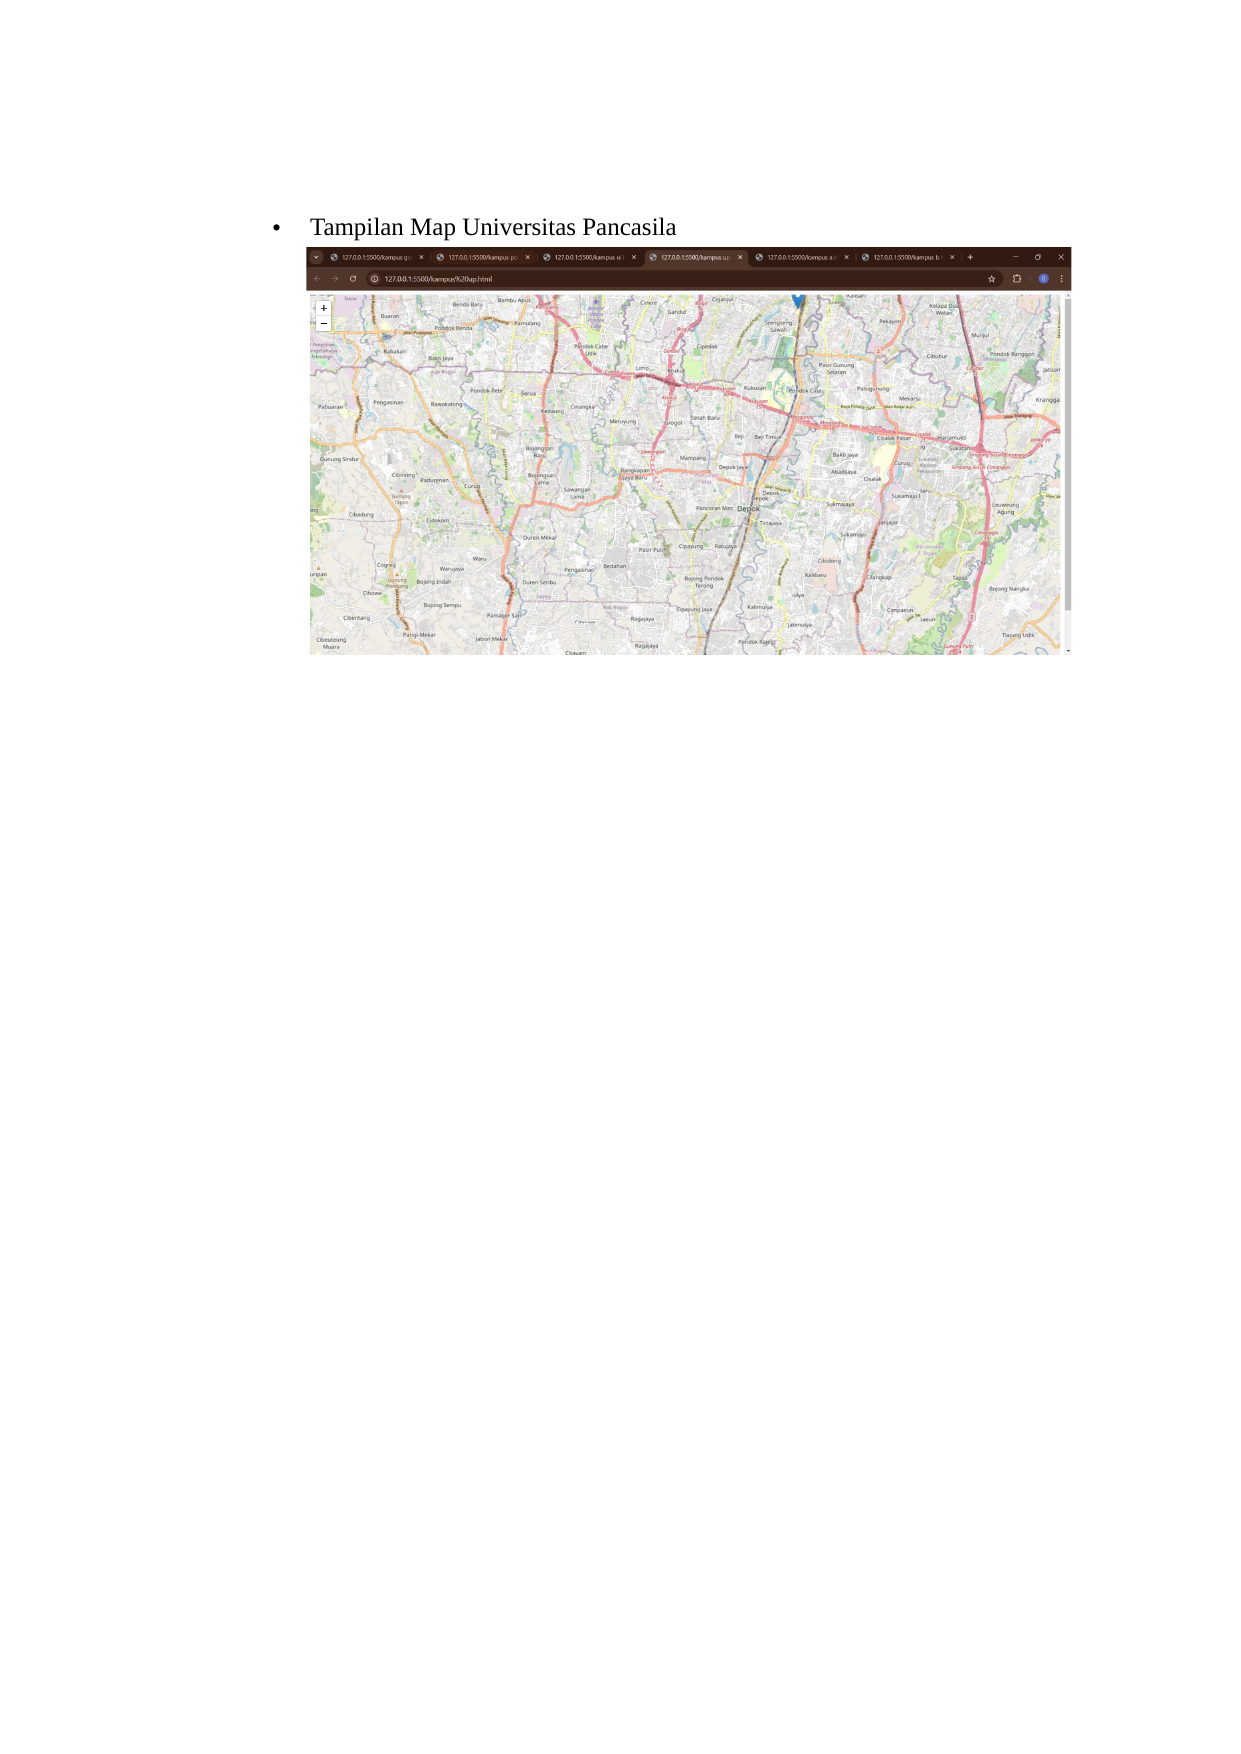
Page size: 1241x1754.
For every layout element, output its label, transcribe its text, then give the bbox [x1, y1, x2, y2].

picture [306, 247, 1072, 655]
list Tampilan Map Universitas Pancasila [272, 212, 1001, 241]
